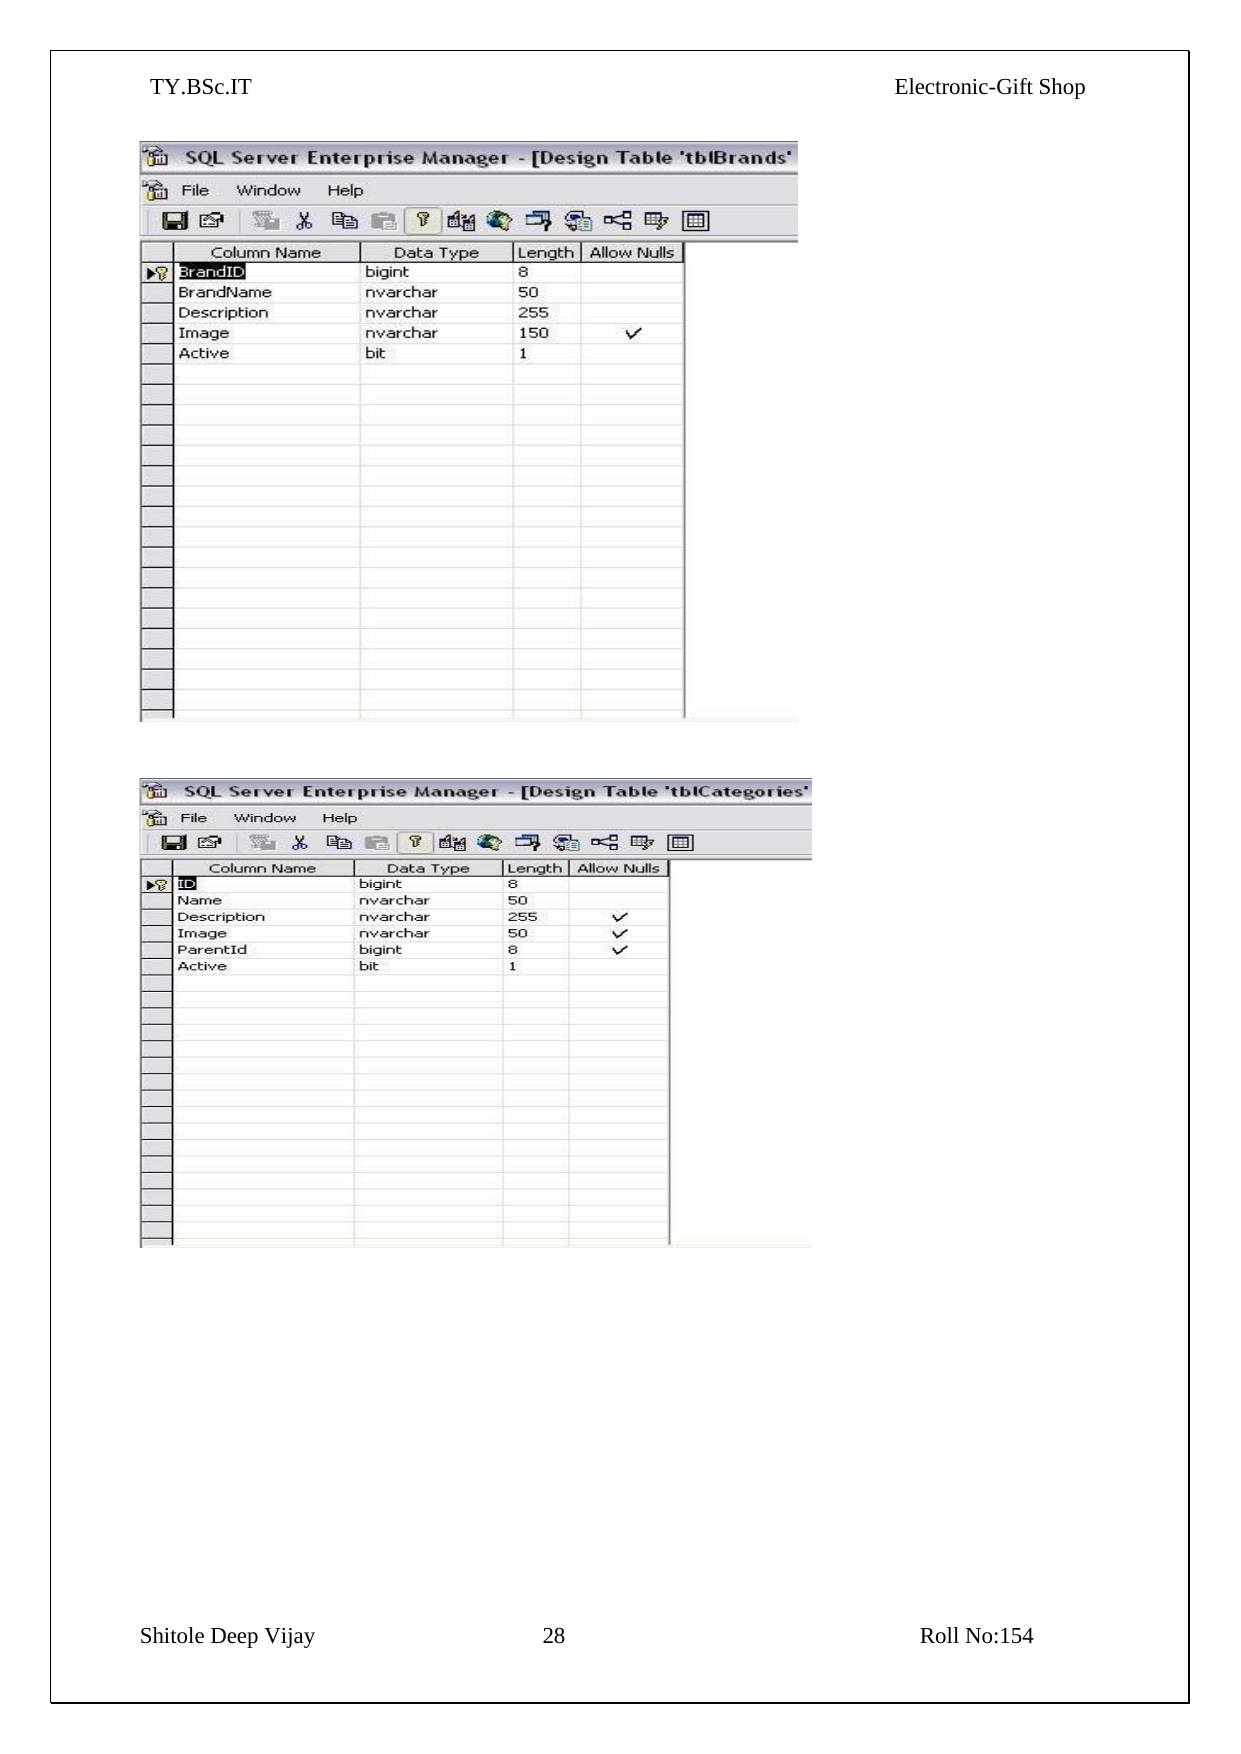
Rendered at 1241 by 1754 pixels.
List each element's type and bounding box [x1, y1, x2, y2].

picture [139, 141, 798, 722]
picture [139, 778, 813, 1248]
